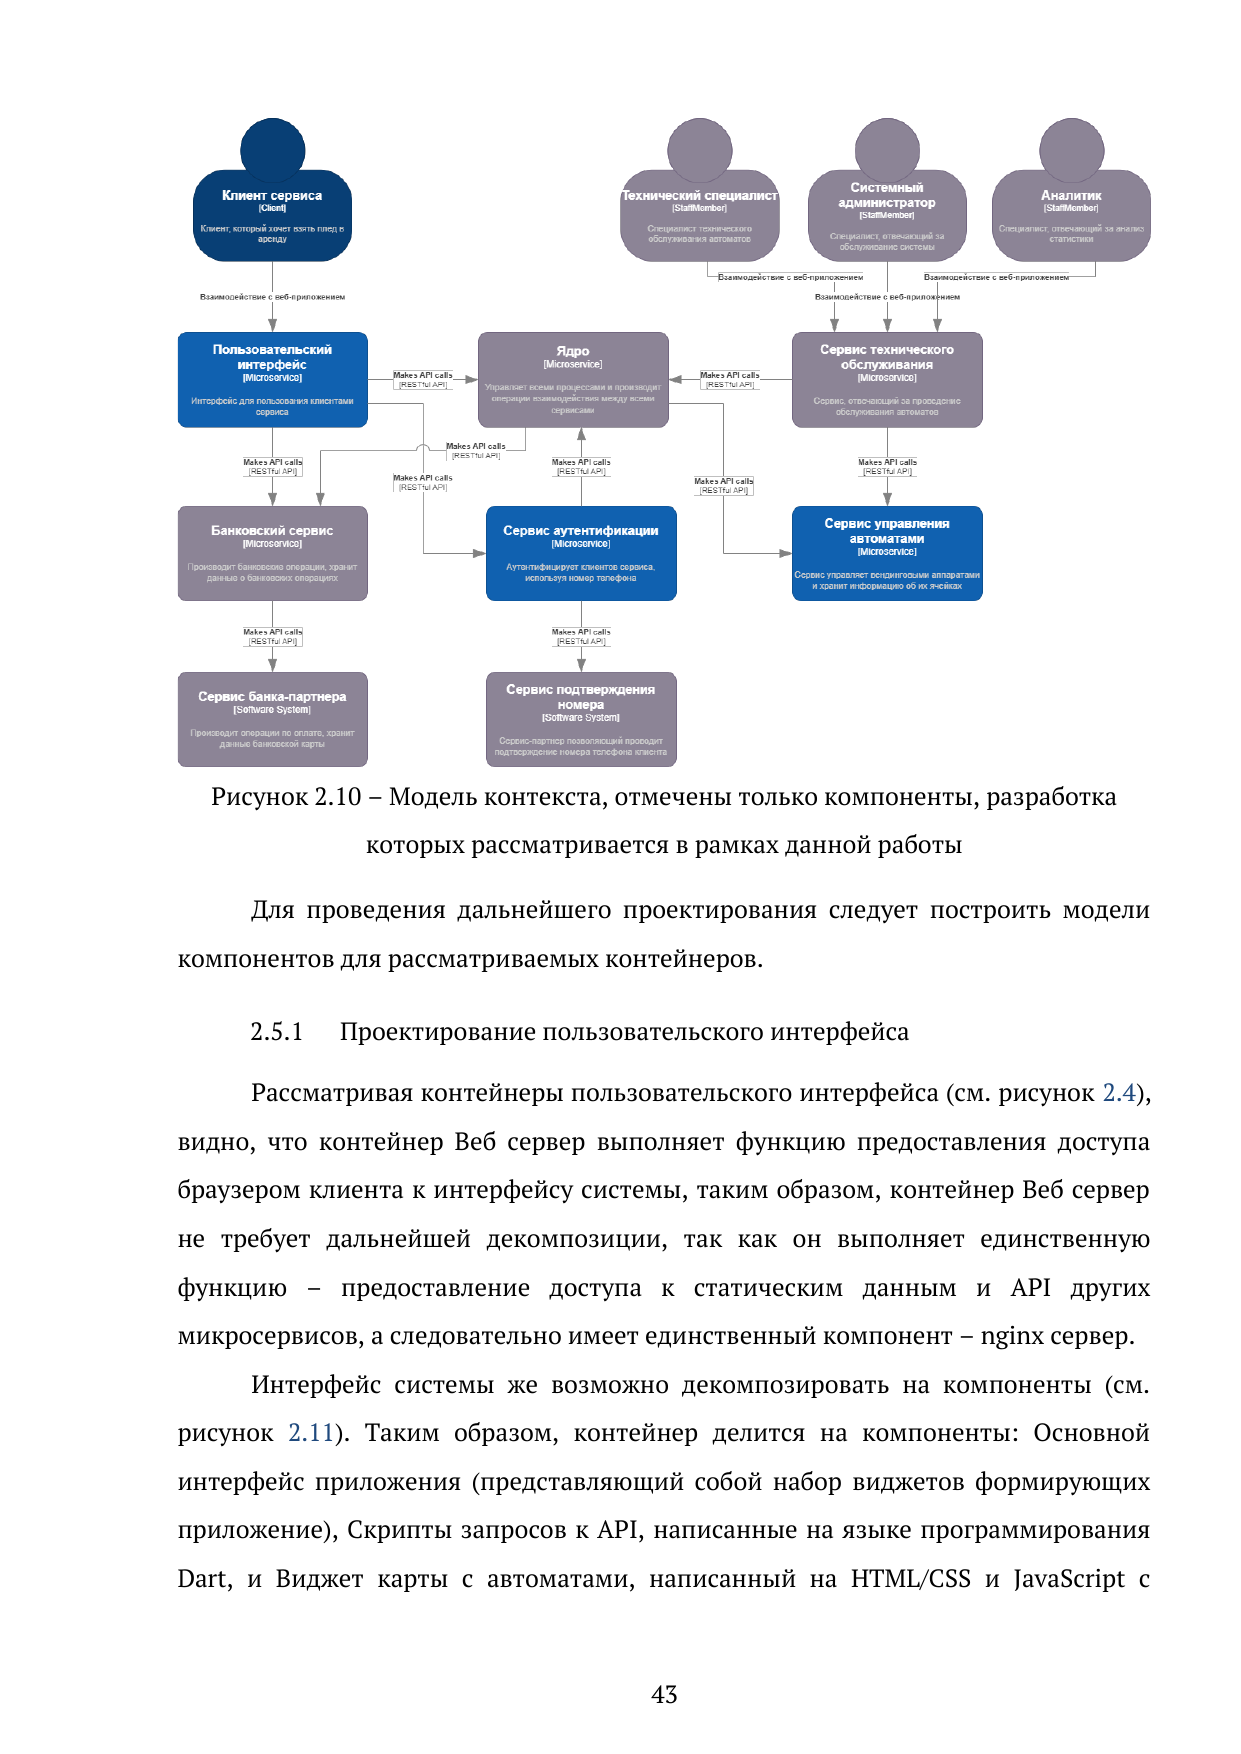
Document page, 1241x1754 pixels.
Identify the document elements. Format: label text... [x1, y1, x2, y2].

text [177, 1368, 1152, 1594]
text Для проведения дальнейшего проектирования следует построить модели компонентов для рассматриваемых контейнеров. [177, 893, 1152, 974]
picture [177, 118, 1151, 767]
text Рассматривая контейнеры пользовательского интерфейса (см. рисунок 2.4), видно, что контейнер Веб сервер выполняет функцию предоставления доступа браузером клиента к интерфейсу системы, таким образом, контейнер Веб сервер не требует дальнейшей декомпозиции, так как он выполняет единственную функцию – предоставление доступа к статическим данным и API других микросервисов, а следовательно имеет единственный компонент – nginx сервер. [177, 1076, 1152, 1351]
text Рисунок 2.10 – Модель контекста, отмечены только компоненты, разработка которых рассматривается в рамках данной работы [177, 779, 1152, 860]
subtitle Проектирование пользовательского интерфейса [250, 1015, 1152, 1048]
